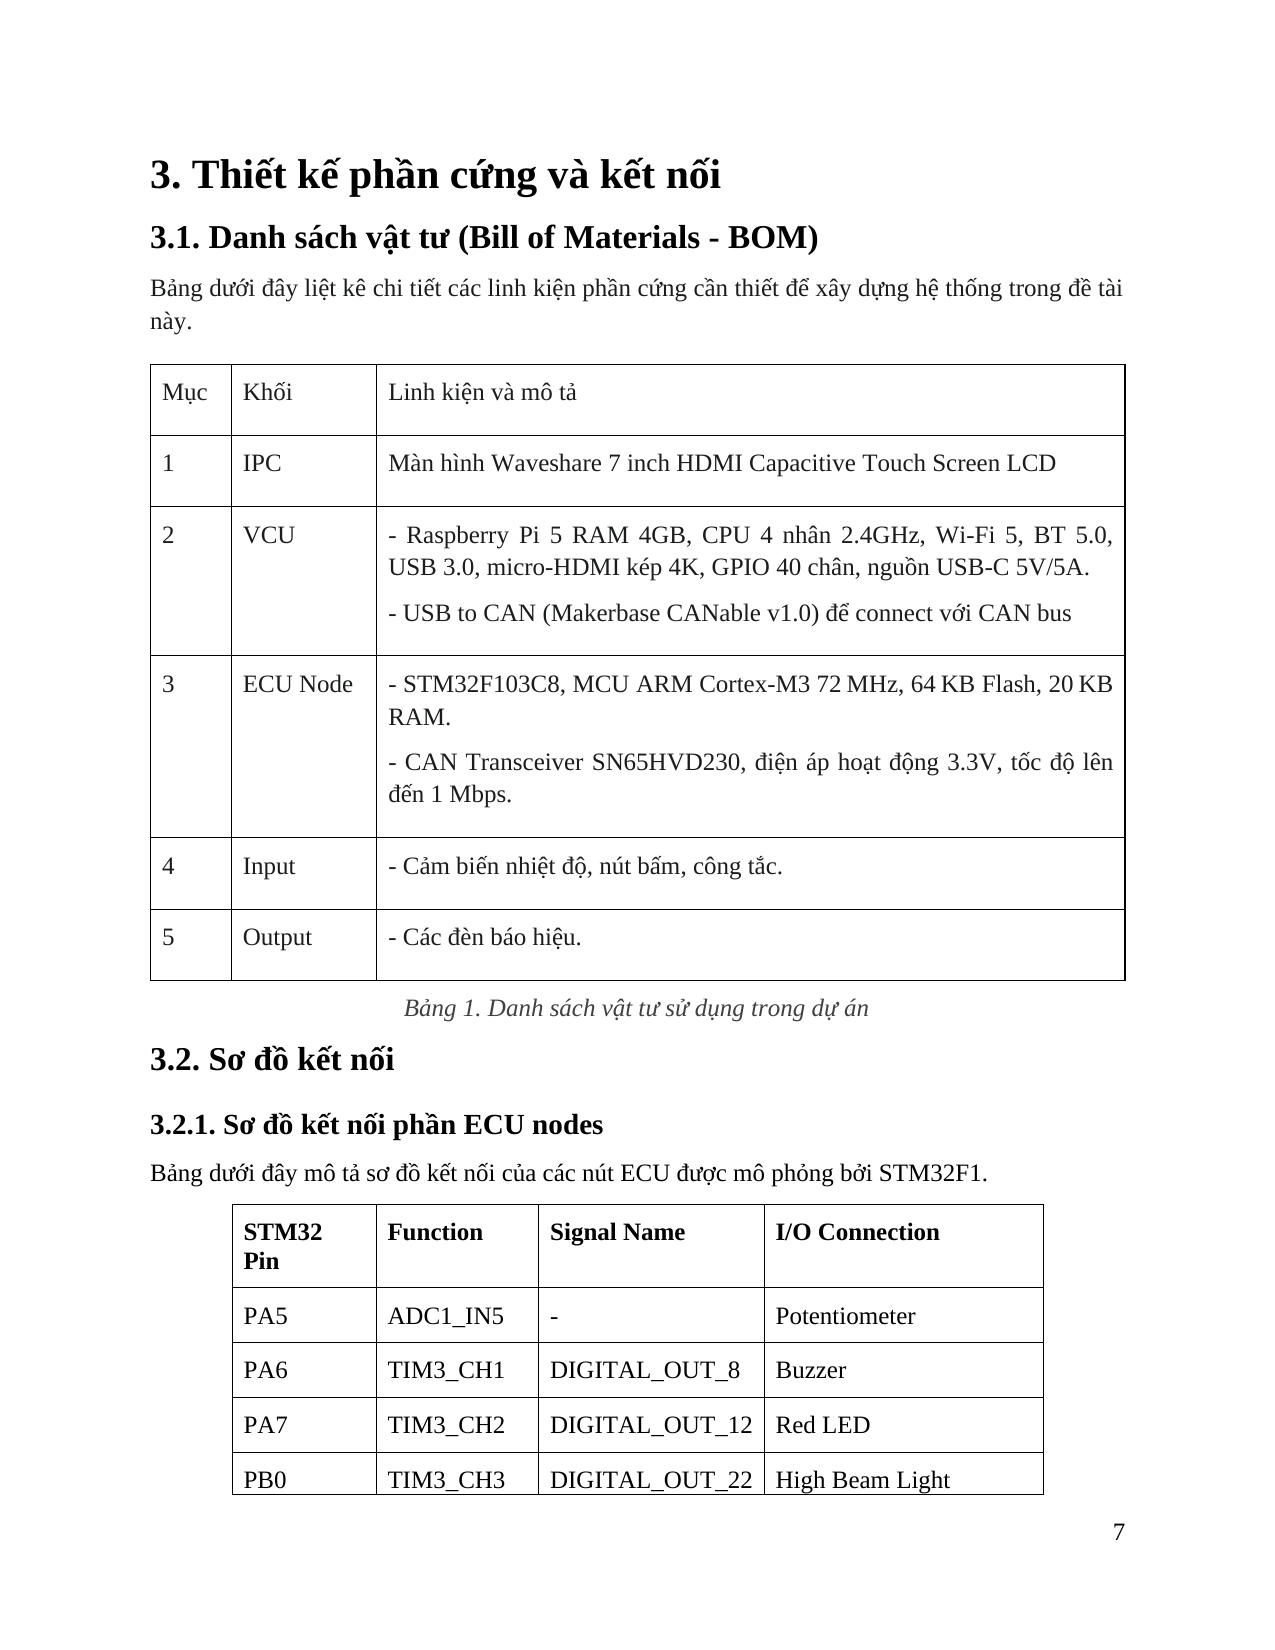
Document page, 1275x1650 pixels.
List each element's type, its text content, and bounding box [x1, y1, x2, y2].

table_cell Potentiometer [765, 1288, 1043, 1342]
table_cell PA7 [233, 1398, 376, 1452]
subtitle 3.2.1. Sơ đồ kết nối phần ECU nodes [150, 1107, 1125, 1141]
table_cell Output [232, 910, 376, 980]
table_cell PB0 [233, 1453, 376, 1494]
table_header I/O Connection [765, 1205, 1043, 1287]
table_cell - Raspberry Pi 5 RAM 4GB, CPU 4 nhân 2.4GHz, Wi-Fi 5, BT 5.0, USB 3.0, micro-HDMI kép 4K, GPIO 40 chân, nguồn USB-C 5V/5A. - USB to CAN (Makerbase CANable v1.0) để connect với CAN bus [377, 507, 1124, 655]
table_cell 5 [151, 910, 231, 980]
table_cell DIGITAL_OUT_12 [539, 1398, 764, 1452]
table_cell PA6 [233, 1343, 376, 1397]
table_cell PA5 [233, 1288, 376, 1342]
table_cell 4 [151, 838, 231, 908]
table_cell 1 [151, 436, 231, 506]
table_cell Red LED [765, 1398, 1043, 1452]
subtitle 3. Thiết kế phần cứng và kết nối [150, 150, 1125, 198]
table_cell Màn hình Waveshare 7 inch HDMI Capacitive Touch Screen LCD [377, 436, 1124, 506]
table_cell Input [232, 838, 376, 908]
table_cell ADC1_IN5 [377, 1288, 538, 1342]
table_cell TIM3_CH1 [377, 1343, 538, 1397]
table_cell TIM3_CH2 [377, 1398, 538, 1452]
table_header Linh kiện và mô tả [377, 365, 1124, 435]
text Bảng dưới đây mô tả sơ đồ kết nối của các nút ECU được mô phỏng bởi STM32F1. [150, 1158, 1125, 1187]
table_cell ECU Node [232, 656, 376, 837]
table_header STM32 Pin [233, 1205, 376, 1287]
table_header Mục [151, 365, 231, 435]
table_header Khối [232, 365, 376, 435]
table_cell - STM32F103C8, MCU ARM Cortex-M3 72 MHz, 64 KB Flash, 20 KB RAM. - CAN Transceiver SN65HVD230, điện áp hoạt động 3.3V, tốc độ lên đến 1 Mbps. [377, 656, 1124, 837]
table_cell IPC [232, 436, 376, 506]
subtitle 3.2. Sơ đồ kết nối [150, 1039, 1125, 1077]
table_cell - Cảm biến nhiệt độ, nút bấm, công tắc. [377, 838, 1124, 908]
table_cell VCU [232, 507, 376, 655]
table_cell DIGITAL_OUT_8 [539, 1343, 764, 1397]
table_header Function [377, 1205, 538, 1287]
table_cell - [539, 1288, 764, 1342]
subtitle 3.1. Danh sách vật tư (Bill of Materials - BOM) [150, 217, 1125, 255]
table_cell High Beam Light [765, 1453, 1043, 1494]
text Bảng 1. Danh sách vật tư sử dụng trong dự án [150, 993, 1125, 1022]
table_cell Buzzer [765, 1343, 1043, 1397]
text Bảng dưới đây liệt kê chi tiết các linh kiện phần cứng cần thiết để xây dựng hệ thống trong đề tài này. [150, 273, 1125, 335]
table_header Signal Name [539, 1205, 764, 1287]
table_cell DIGITAL_OUT_22 [539, 1453, 764, 1494]
table_cell - Các đèn báo hiệu. [377, 910, 1124, 980]
table_cell 2 [151, 507, 231, 655]
table_cell 3 [151, 656, 231, 837]
table_cell TIM3_CH3 [377, 1453, 538, 1494]
